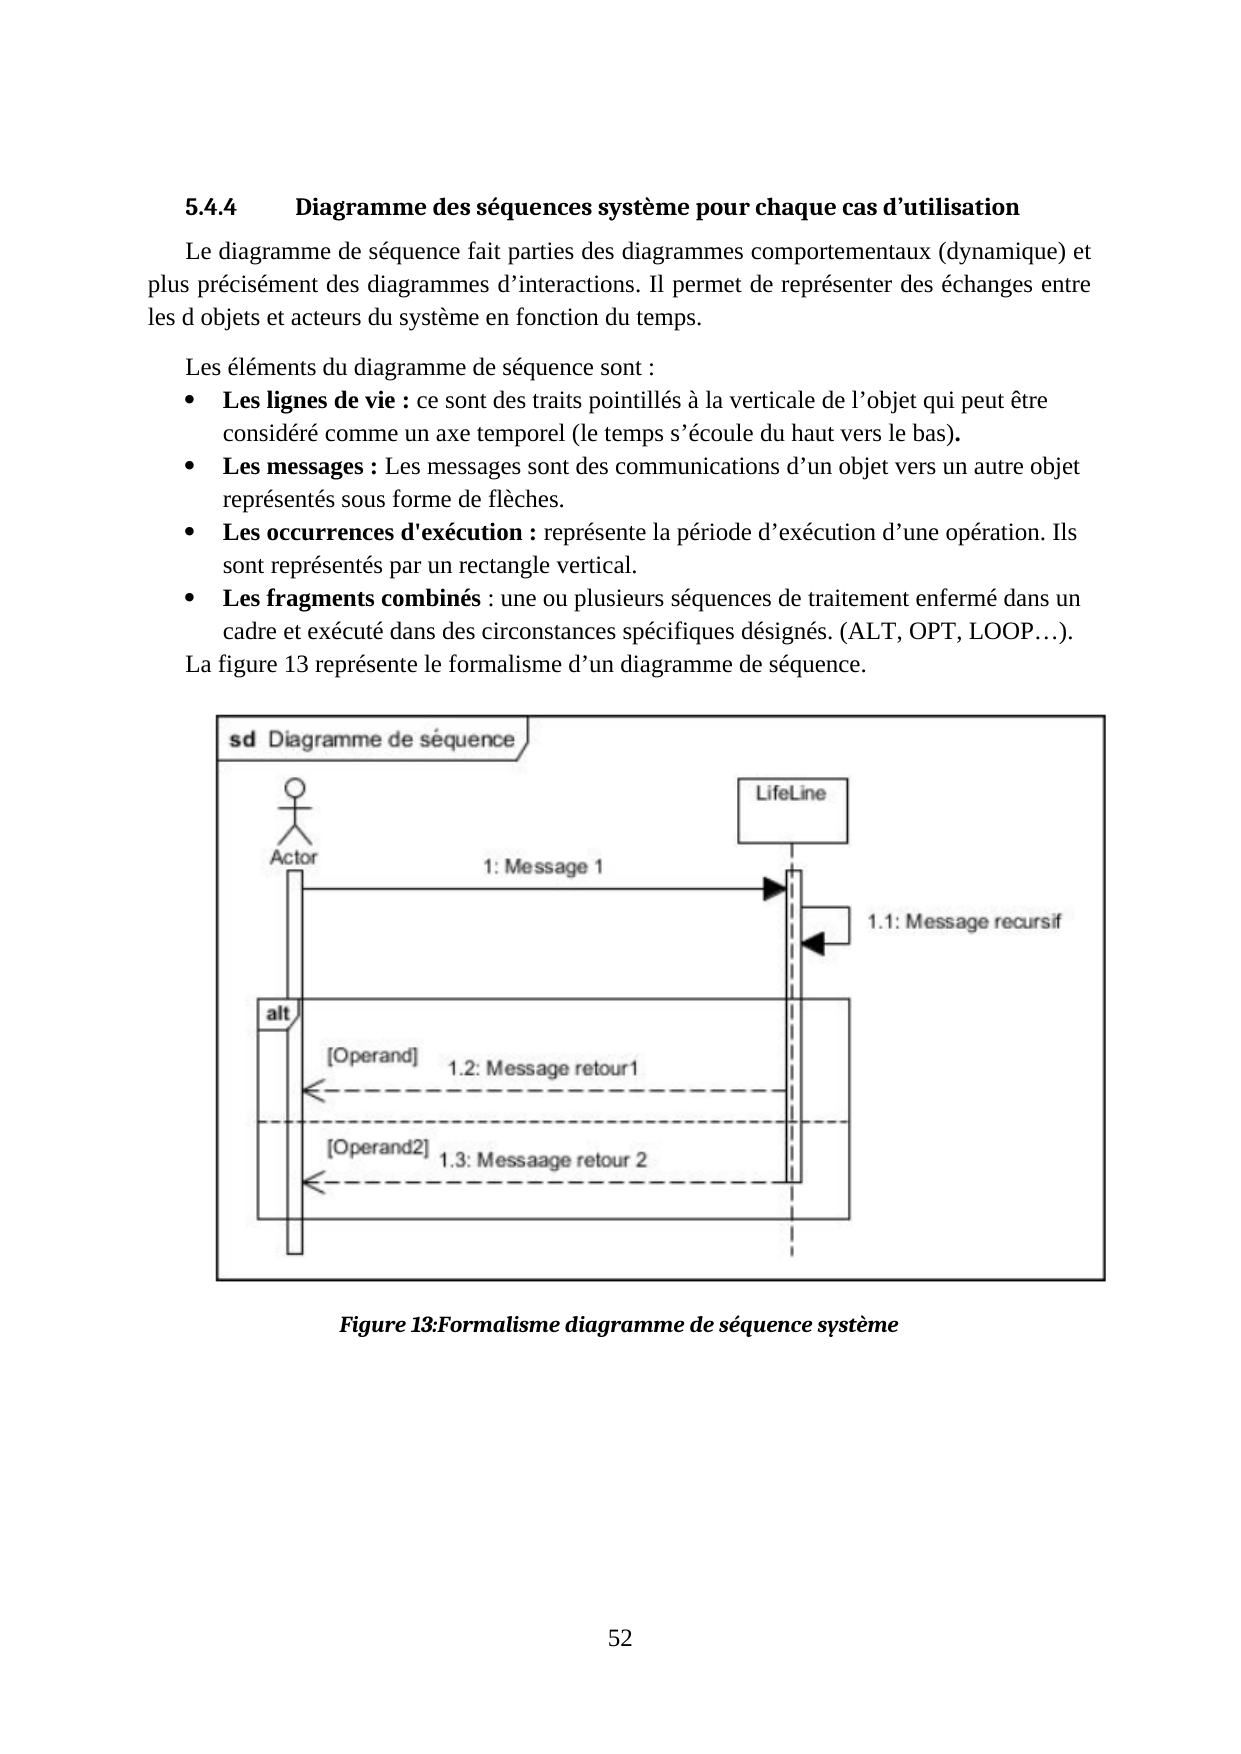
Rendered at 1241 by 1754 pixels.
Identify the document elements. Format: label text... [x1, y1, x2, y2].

list Les fragments combinés : une ou plusieurs séquences de traitement enfermé dans un cadre et exécuté dans des circonstances spécifiques désignés. (ALT, OPT, LOOP…). [185, 583, 1092, 644]
list Les lignes de vie : ce sont des traits pointillés à la verticale de l’objet qui peut être considéré comme un axe temporel (le temps s’écoule du haut vers le bas). [185, 385, 1092, 446]
list Les occurrences d'exécution : représente la période d’exécution d’une opération. Ils sont représentés par un rectangle vertical. [185, 517, 1092, 578]
text Le diagramme de séquence fait parties des diagrammes comportementaux (dynamique) et plus précisément des diagrammes d’interactions. Il permet de représenter des échanges entre les d objets et acteurs du système en fonction du temps. [148, 236, 1092, 331]
subtitle Diagramme des séquences système pour chaque cas d’utilisation [185, 193, 1092, 222]
text La figure 13 représente le formalisme d’un diagramme de séquence. [148, 649, 1092, 678]
text Les éléments du diagramme de séquence sont : [148, 352, 1092, 380]
picture [185, 698, 1130, 1291]
list Les messages : Les messages sont des communications d’un objet vers un autre objet représentés sous forme de flèches. [185, 451, 1092, 512]
